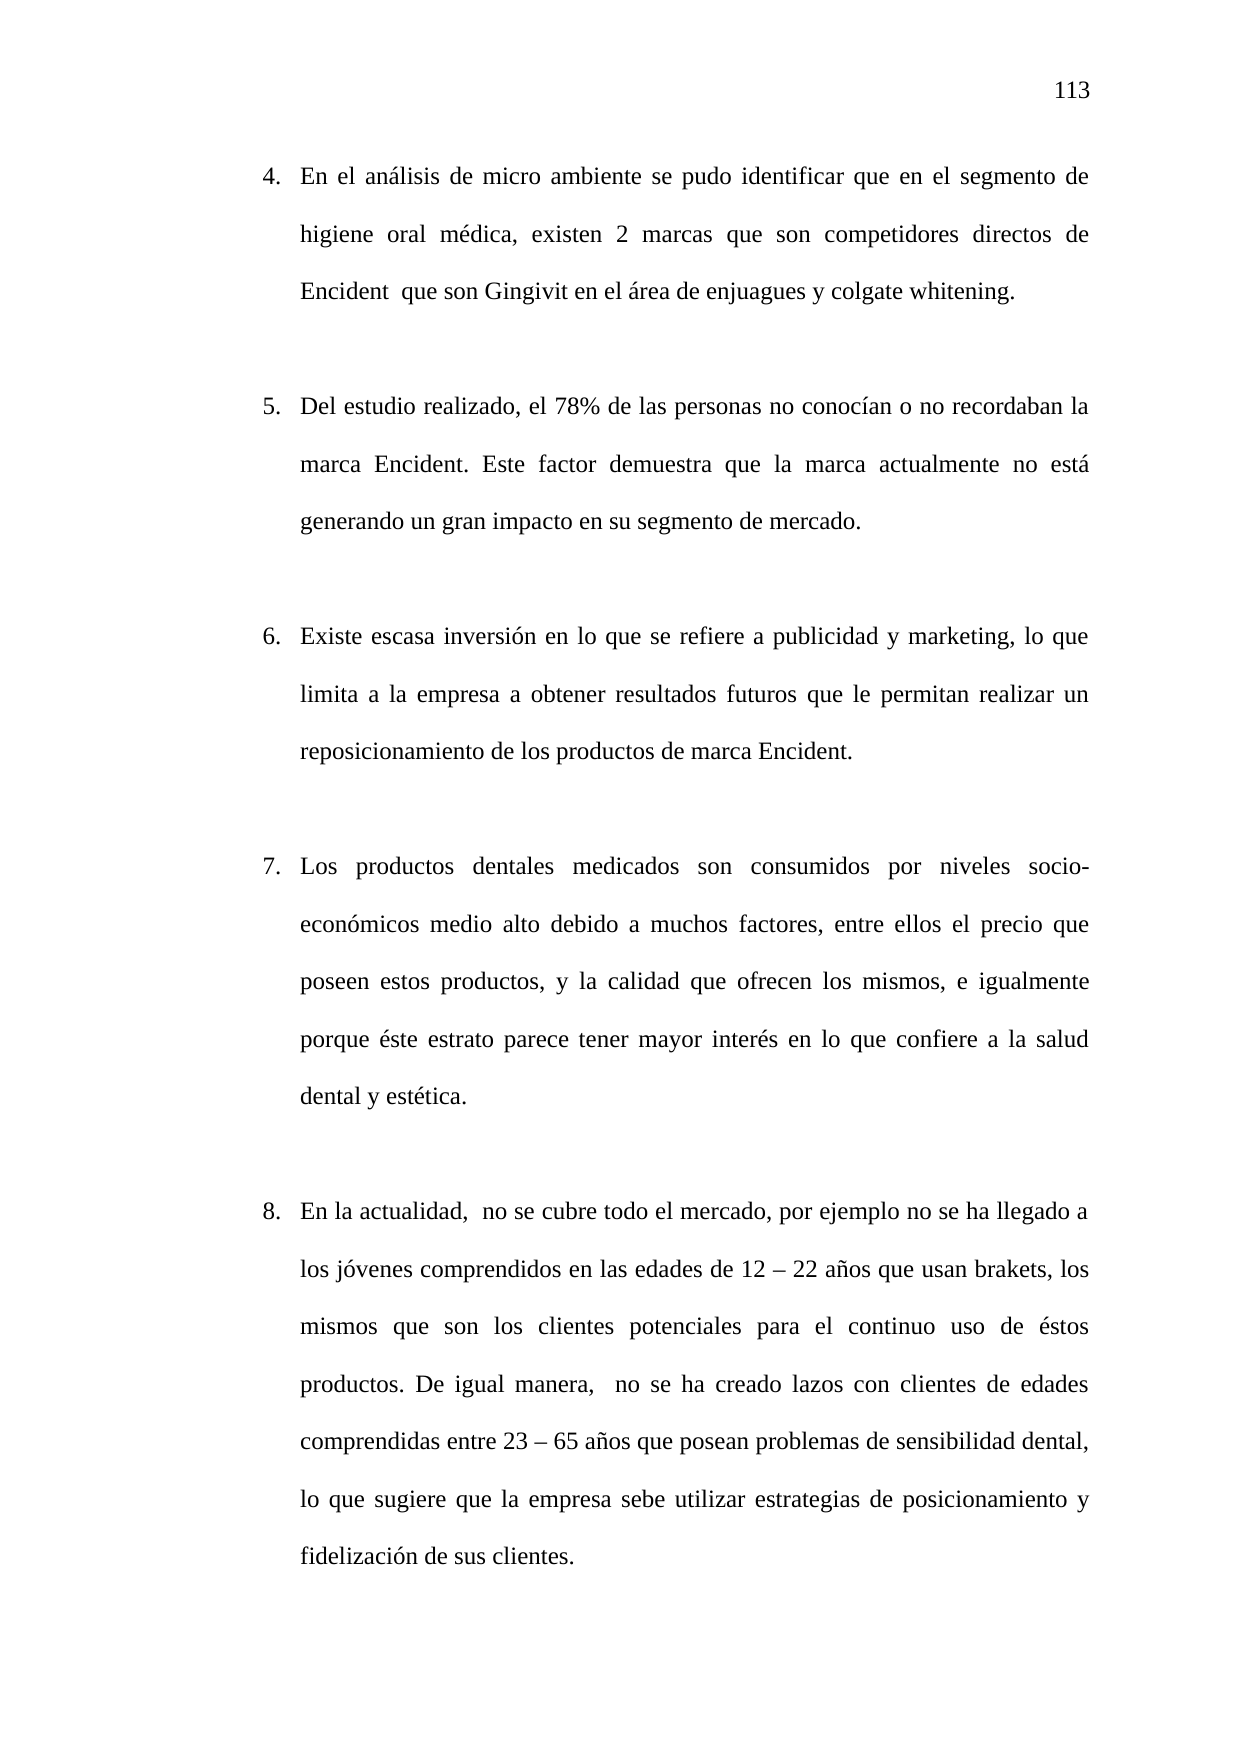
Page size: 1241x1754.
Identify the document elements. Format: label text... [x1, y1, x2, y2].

list Del estudio realizado, el 78% de las personas no conocían o no recordaban la marca Encident. Este factor demuestra que la marca actualmente no está generando un gran impacto en su segmento de mercado. [262, 391, 1090, 535]
list En el análisis de micro ambiente se pudo identificar que en el segmento de higiene oral médica, existen 2 marcas que son competidores directos de Encident que son Gingivit en el área de enjuagues y colgate whitening. [262, 161, 1090, 305]
list Los productos dentales medicados son consumidos por niveles socio- económicos medio alto debido a muchos factores, entre ellos el precio que poseen estos productos, y la calidad que ofrecen los mismos, e igualmente porque éste estrato parece tener mayor interés en lo que confiere a la salud dental y estética. [262, 851, 1090, 1110]
list Existe escasa inversión en lo que se refiere a publicidad y marketing, lo que limita a la empresa a obtener resultados futuros que le permitan realizar un reposicionamiento de los productos de marca Encident. [262, 621, 1090, 765]
list En la actualidad, no se cubre todo el mercado, por ejemplo no se ha llegado a los jóvenes comprendidos en las edades de 12 – 22 años que usan brakets, los mismos que son los clientes potenciales para el continuo uso de éstos productos. De igual manera, no se ha creado lazos con clientes de edades comprendidas entre 23 – 65 años que posean problemas de sensibilidad dental, lo que sugiere que la empresa sebe utilizar estrategias de posicionamiento y fidelización de sus clientes. [262, 1196, 1090, 1570]
